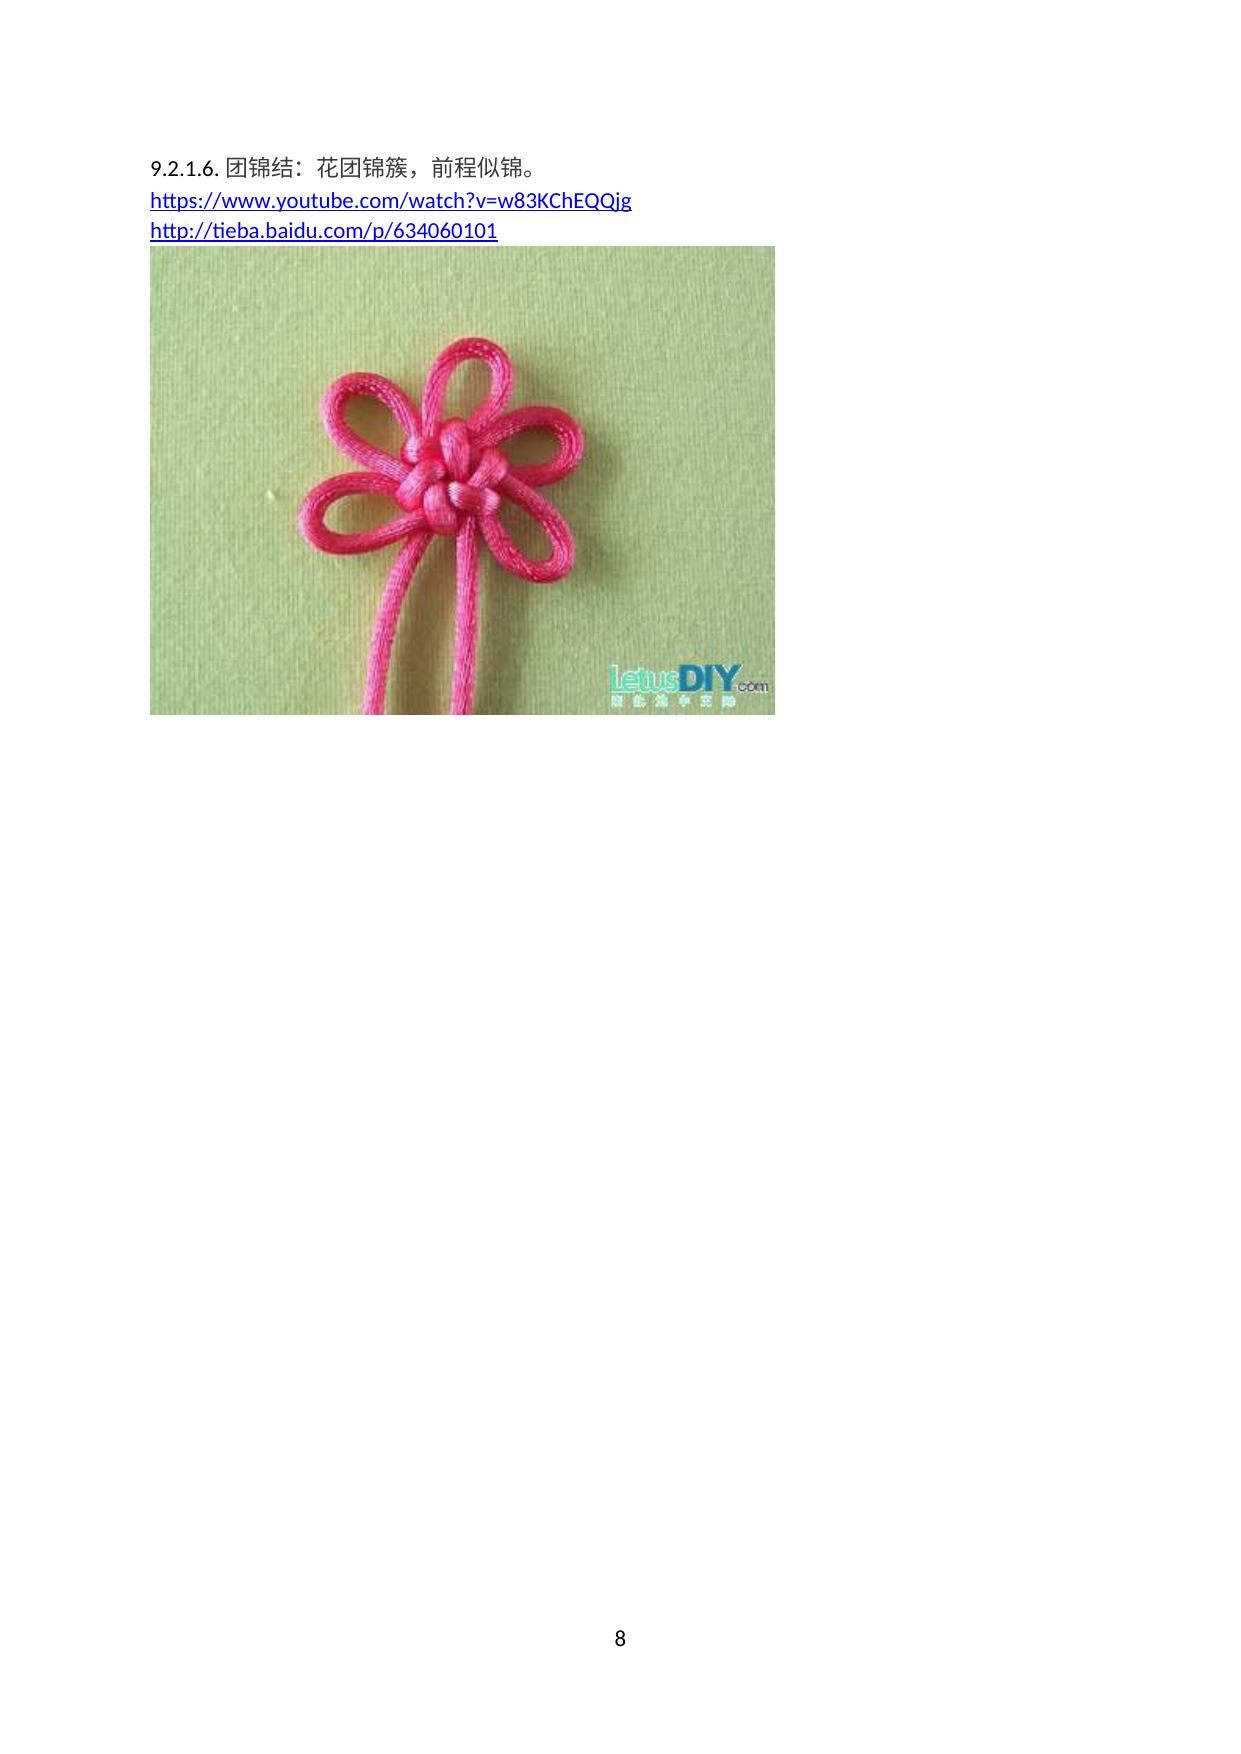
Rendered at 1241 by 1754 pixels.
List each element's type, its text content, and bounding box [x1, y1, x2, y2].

list 团锦结：花团锦簇，前程似锦。 [150, 150, 1090, 183]
list http://tieba.baidu.com/p/634060101 [150, 216, 1090, 244]
list https://www.youtube.com/watch?v=w83KChEQQjg [150, 186, 1090, 214]
picture [150, 246, 775, 715]
